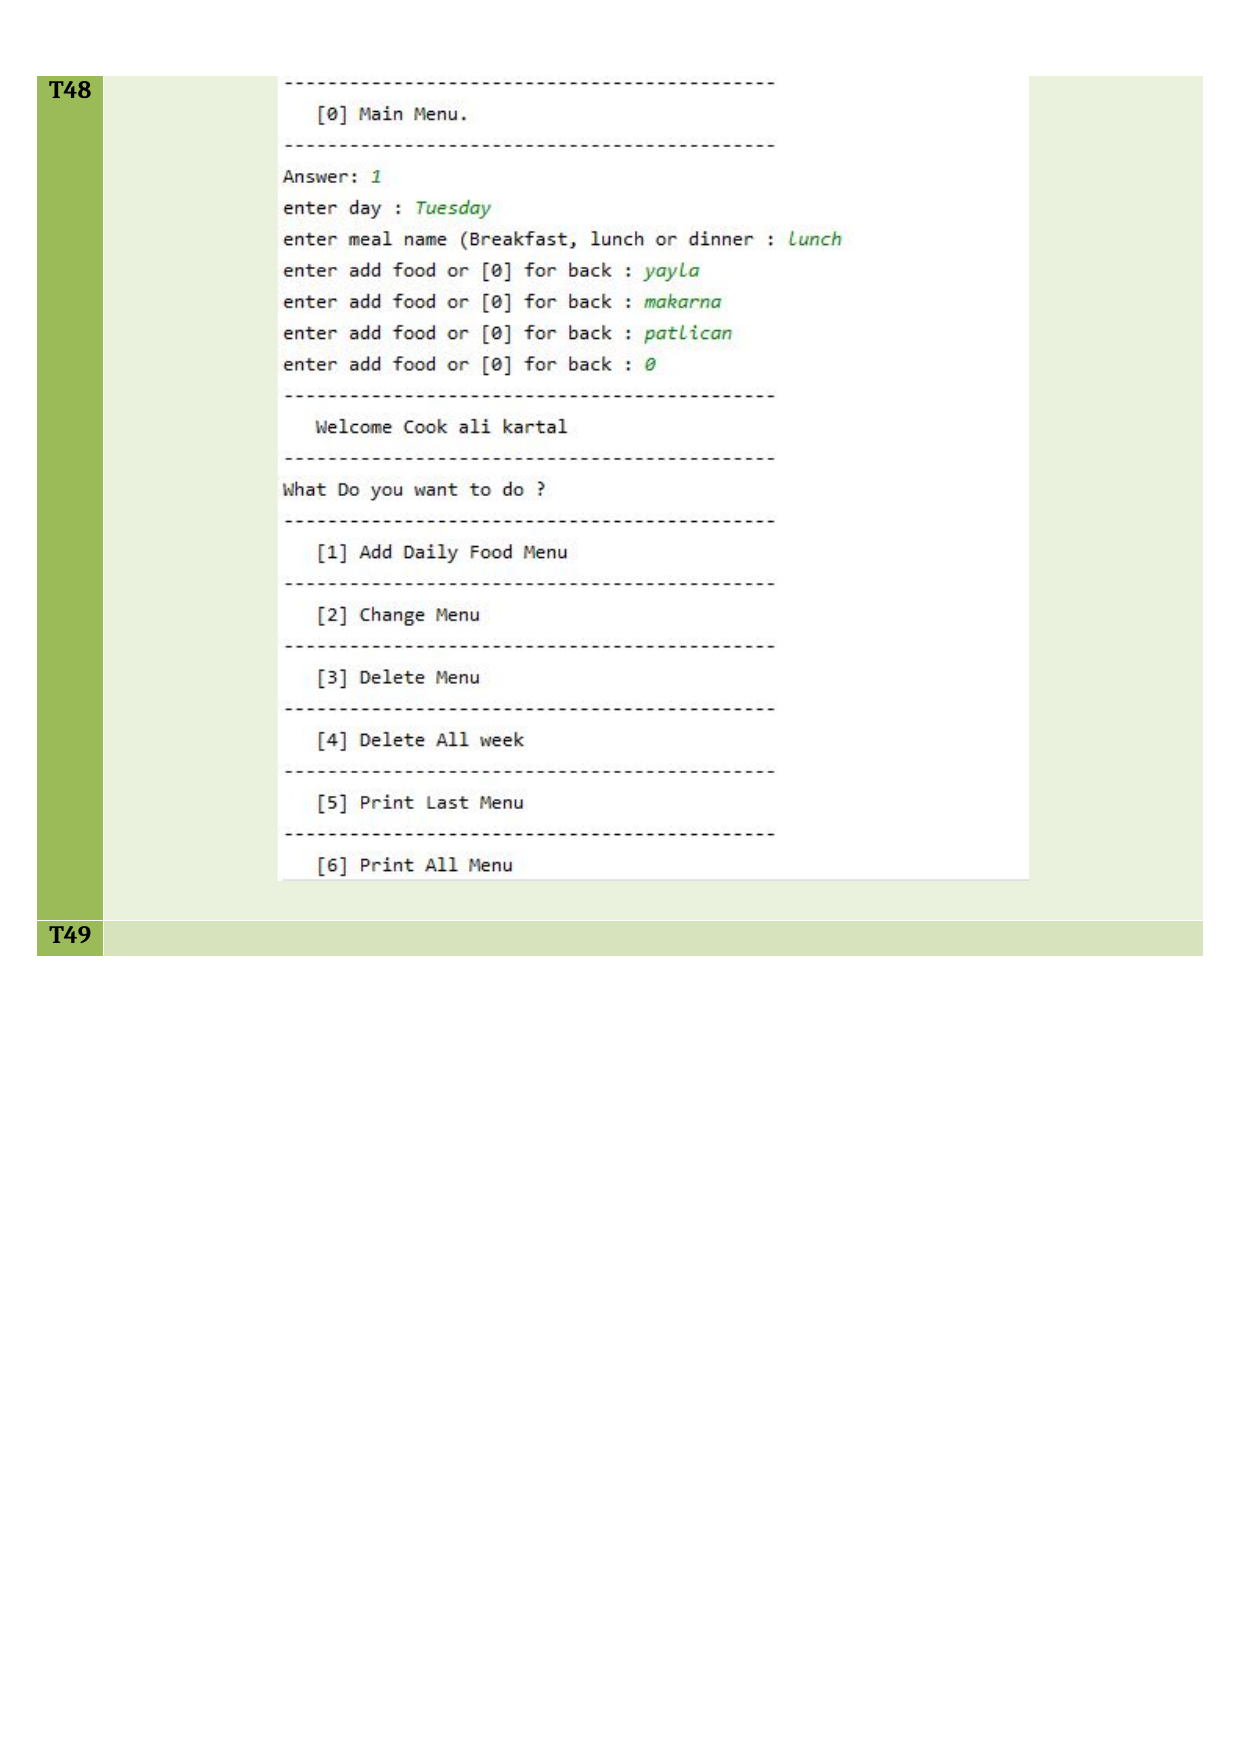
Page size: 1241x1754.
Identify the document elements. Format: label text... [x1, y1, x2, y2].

table_cell T48 [37, 76, 103, 920]
table_cell [104, 921, 1203, 956]
table_cell T49 [37, 921, 103, 956]
picture [277, 76, 1030, 881]
table_cell [104, 76, 1203, 920]
